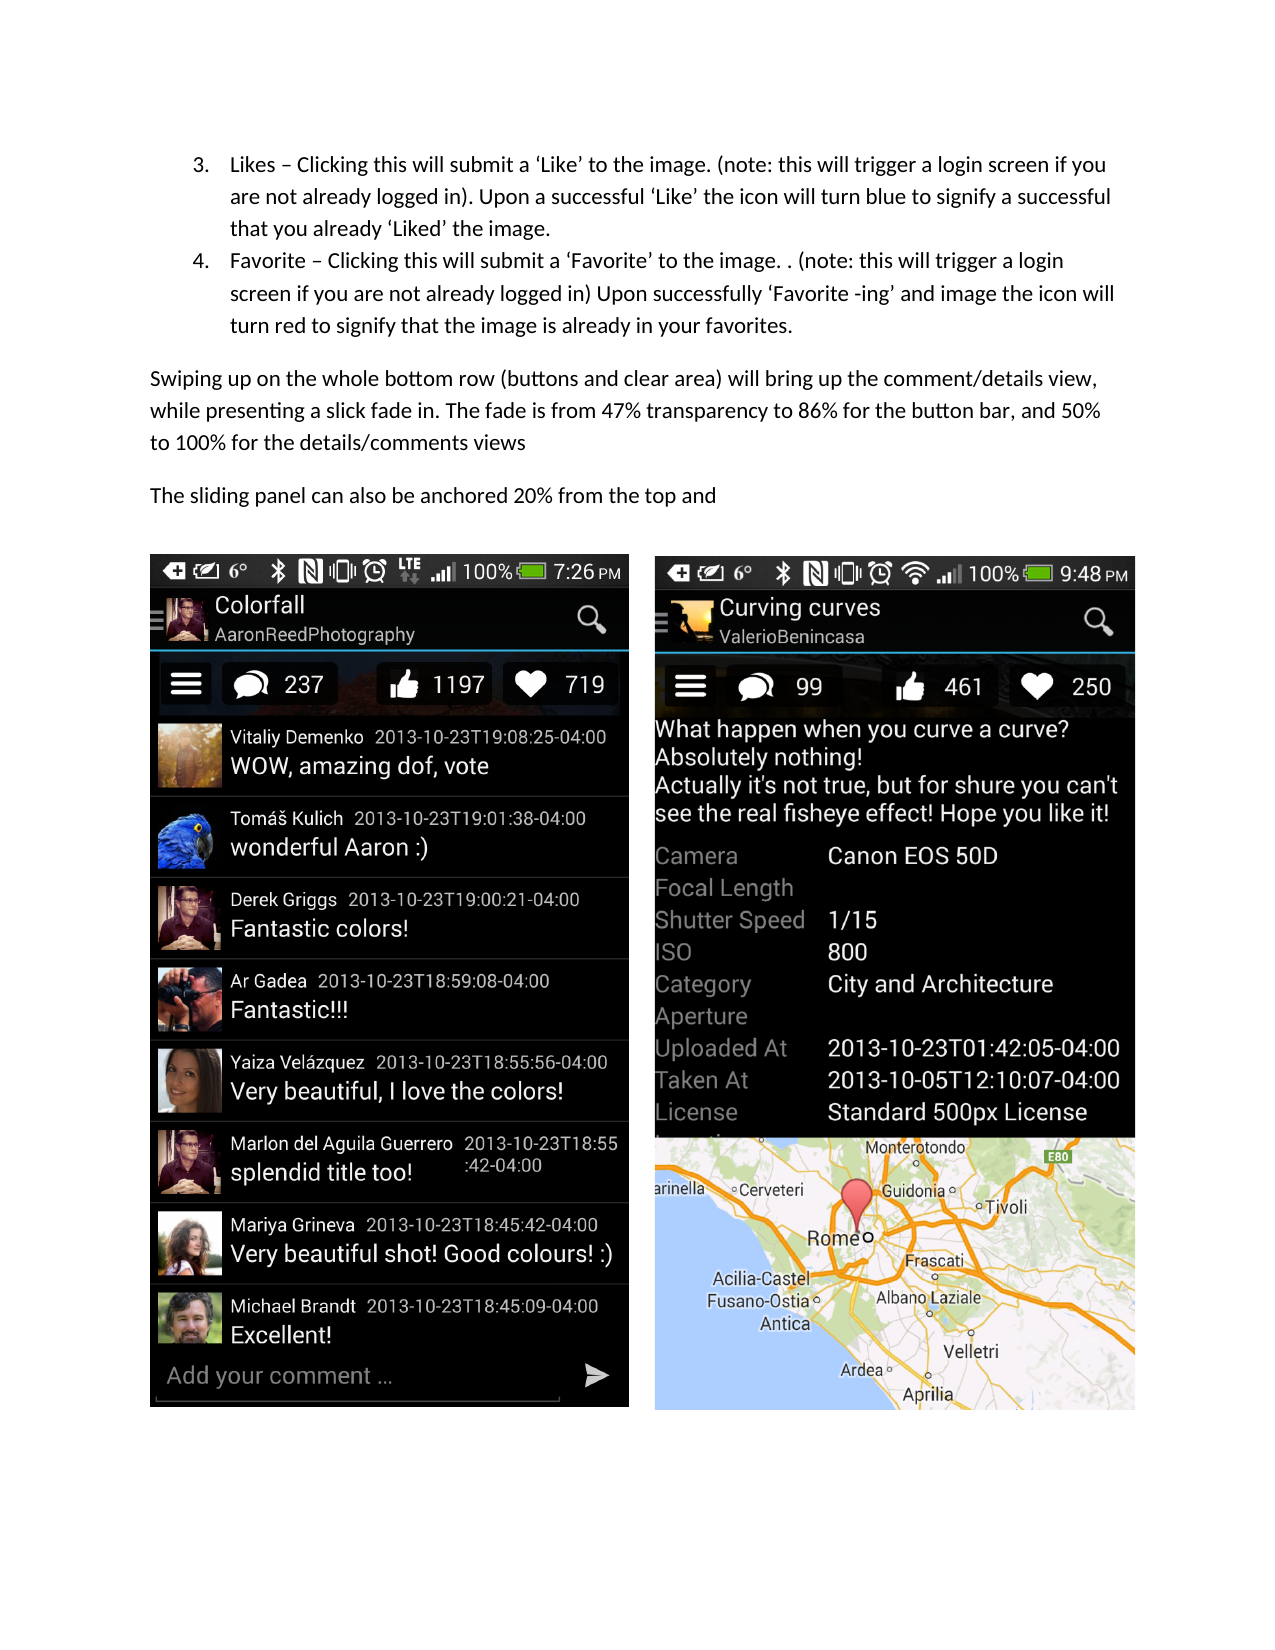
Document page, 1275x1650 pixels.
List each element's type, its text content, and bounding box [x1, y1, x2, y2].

picture [654, 556, 1135, 1410]
text Swiping up on the whole bottom row (buttons and clear area) will bring up the comment/details view, while presenting a slick fade in. The fade is from 47% transparency to 86% for the button bar, and 50% to 100% for the details/comments views [150, 364, 1125, 456]
list Favorite – Clicking this will submit a ‘Favorite’ to the image. . (note: this will trigger a login screen if you are not already logged in) Upon successfully ‘Favorite -ing’ and image the icon will turn red to signify that the image is already in your favorites. [192, 247, 1125, 339]
text The sliding panel can also be anchored 20% from the top and [150, 481, 1125, 509]
list Likes – Clicking this will submit a ‘Like’ to the image. (note: this will trigger a login screen if you are not already logged in). Upon a successful ‘Like’ the icon will turn blue to signify a successful that you already ‘Liked’ the image. [192, 150, 1125, 242]
picture [150, 554, 629, 1407]
